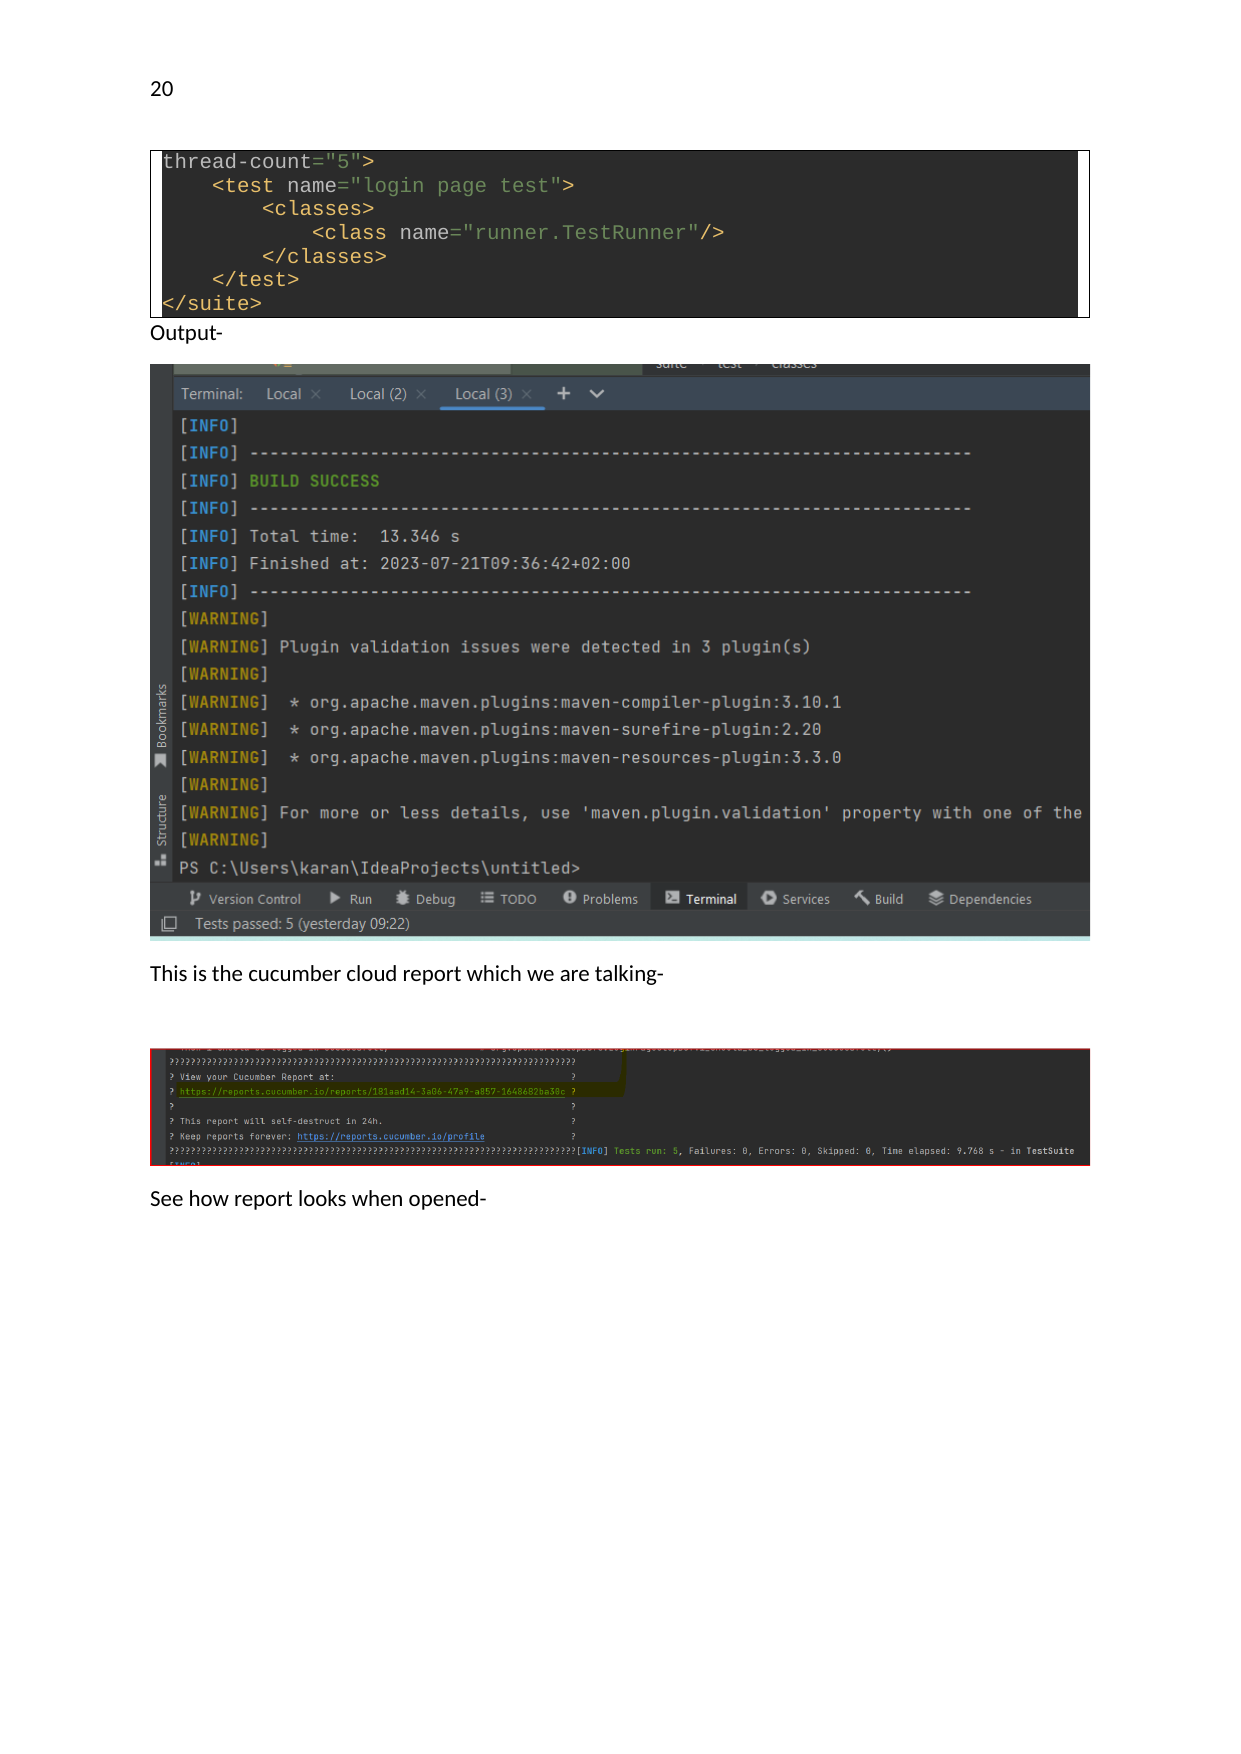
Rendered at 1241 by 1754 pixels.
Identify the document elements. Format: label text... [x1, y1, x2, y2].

text This is the cucumber cloud report which we are talking- [150, 959, 1090, 987]
text See how report looks when opened- [150, 1184, 1090, 1212]
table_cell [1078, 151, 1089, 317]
picture [150, 364, 1091, 941]
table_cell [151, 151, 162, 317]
text Output- [150, 318, 1090, 346]
picture [150, 1006, 1091, 1166]
